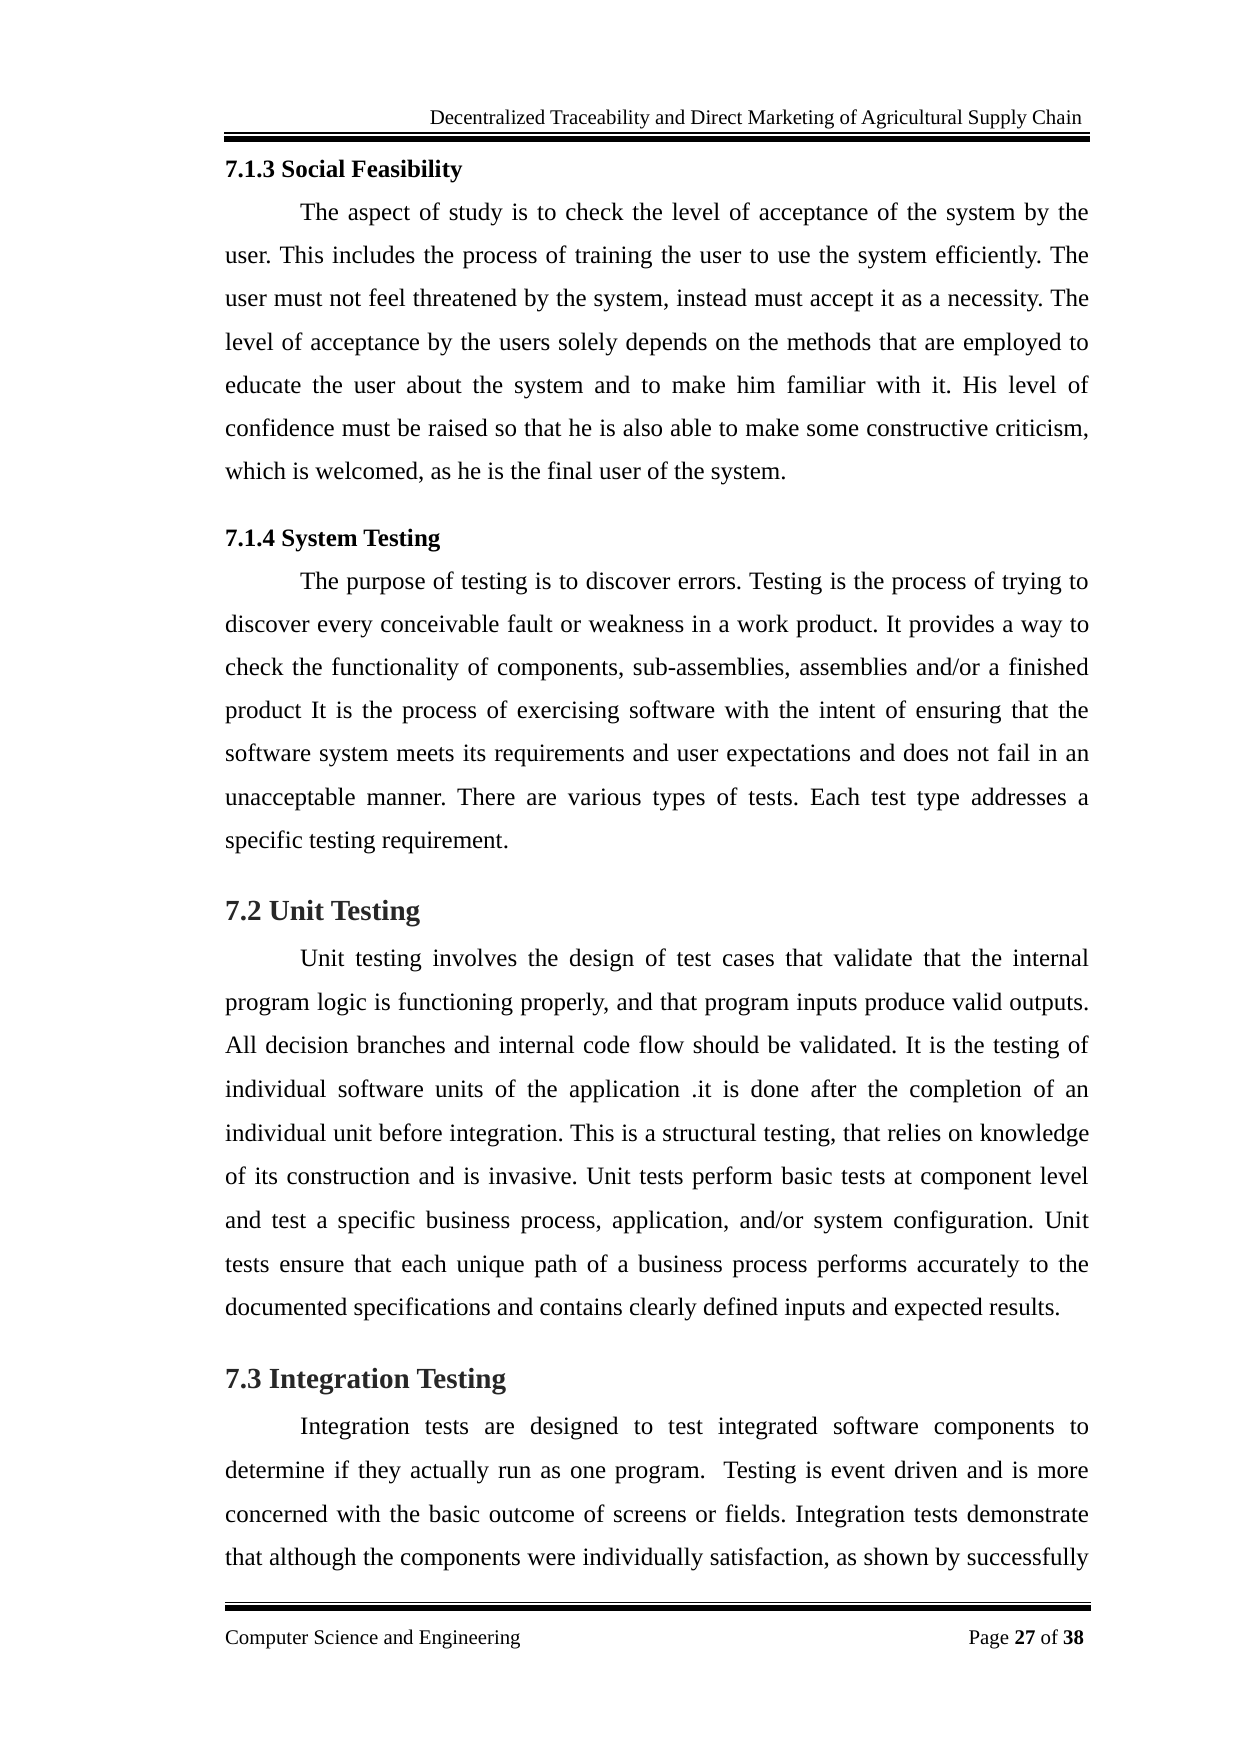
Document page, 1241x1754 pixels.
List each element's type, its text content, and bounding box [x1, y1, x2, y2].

subtitle 7.3 Integration Testing [225, 1361, 1090, 1394]
text Unit testing involves the design of test cases that validate that the internal program logic is functioning properly, and that program inputs produce valid outputs. All decision branches and internal code flow should be validated. It is the testing of individual software units of the application .it is done after the completion of an individual unit before integration. This is a structural testing, that relies on knowledge of its construction and is invasive. Unit tests perform basic tests at component level and test a specific business process, application, and/or system configuration. Unit tests ensure that each unique path of a business process performs accurately to the documented specifications and contains clearly defined inputs and expected results. [225, 943, 1090, 1321]
subtitle 7.1.4 System Testing [225, 523, 1090, 552]
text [225, 1411, 1090, 1571]
text The purpose of testing is to discover errors. Testing is the process of trying to discover every conceivable fault or weakness in a work product. It provides a way to check the functionality of components, sub-assemblies, assemblies and/or a finished product It is the process of exercising software with the intent of ensuring that the software system meets its requirements and user expectations and does not fail in an unacceptable manner. There are various types of tests. Each test type addresses a specific testing requirement. [225, 566, 1090, 853]
subtitle 7.1.3 Social Feasibility [225, 154, 1090, 183]
text The aspect of study is to check the level of acceptance of the system by the user. This includes the process of training the user to use the system efficiently. The user must not feel threatened by the system, instead must accept it as a necessity. The level of acceptance by the users solely depends on the methods that are employed to educate the user about the system and to make him familiar with it. His level of confidence must be raised so that he is also able to make some constructive criticism, which is welcomed, as he is the final user of the system. [225, 197, 1090, 485]
subtitle 7.2 Unit Testing [225, 893, 1090, 926]
